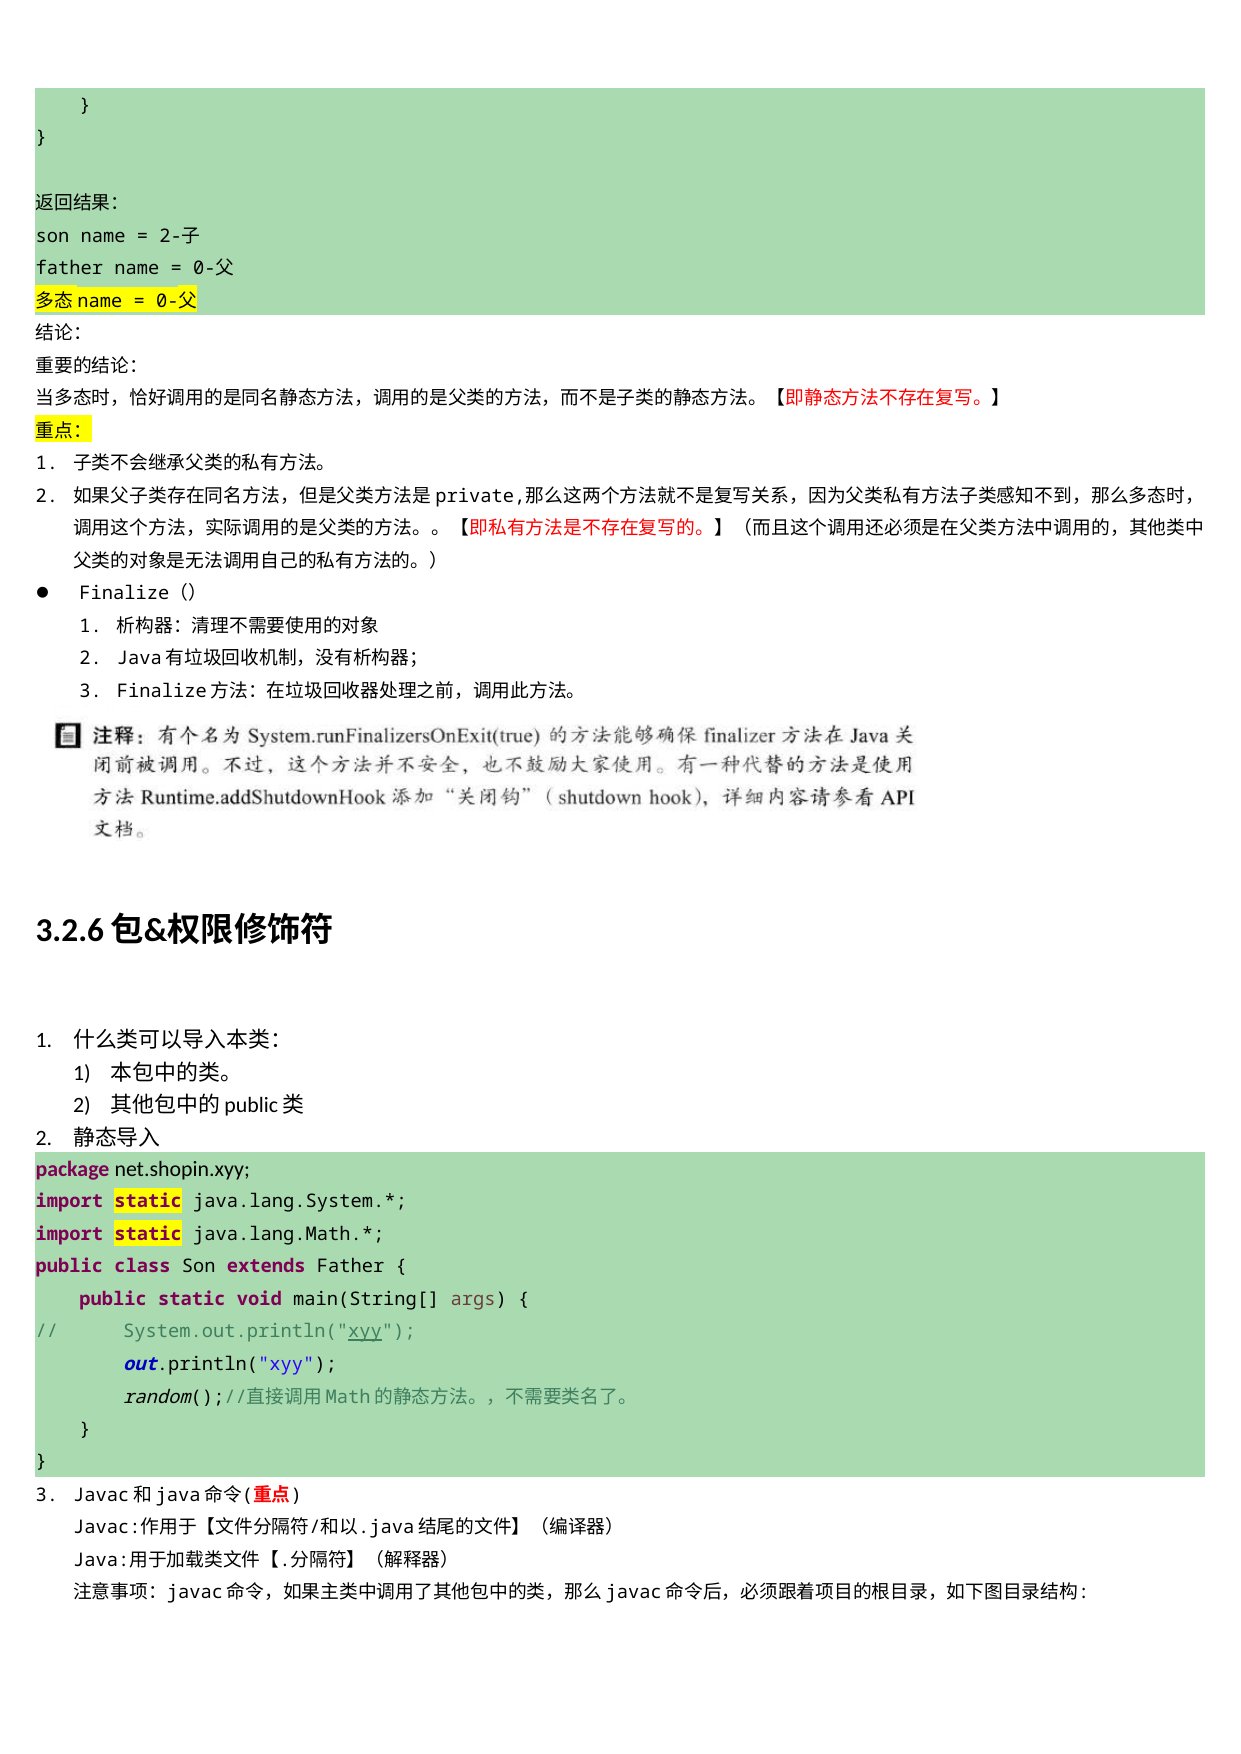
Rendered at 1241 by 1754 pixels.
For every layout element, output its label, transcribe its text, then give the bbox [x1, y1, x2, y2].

text 重要的结论： [35, 348, 1205, 380]
text import static java.lang.System.*; [35, 1184, 1205, 1217]
list Finalize方法：在垃圾回收器处理之前，调用此方法。 [79, 673, 1205, 705]
list Javac:作用于【文件分隔符/和以.java结尾的文件】（编译器） [73, 1509, 1205, 1542]
list 本包中的类。 [73, 1054, 1205, 1087]
text out.println("xyy"); [35, 1347, 1205, 1379]
text 返回结果： [35, 185, 1205, 218]
list 子类不会继承父类的私有方法。 [35, 445, 1205, 478]
text public class Son extends Father { [35, 1249, 1205, 1282]
text father name = 0-父 [35, 250, 1205, 283]
text } [35, 120, 1205, 153]
text 多态 name = 0-父 [35, 283, 1205, 315]
text son name = 2-子 [35, 218, 1205, 250]
text random();//直接调用Math的静态方法。，不需要类名了。 [35, 1379, 1205, 1412]
subtitle 包&权限修饰符 [35, 895, 1205, 960]
text } [35, 1444, 1205, 1477]
text 当多态时，恰好调用的是同名静态方法，调用的是父类的方法，而不是子类的静态方法。【即静态方法不存在复写。】 [35, 380, 1205, 413]
list 析构器：清理不需要使用的对象 [79, 608, 1205, 640]
text import static java.lang.Math.*; [35, 1217, 1205, 1249]
text public static void main(String[] args) { [35, 1282, 1205, 1314]
list Finalize（） [35, 575, 1205, 608]
text } [35, 88, 1205, 120]
list 什么类可以导入本类： [35, 1022, 1205, 1054]
list 注意事项：javac命令，如果主类中调用了其他包中的类，那么javac命令后，必须跟着项目的根目录，如下图目录结构: [73, 1574, 1205, 1607]
text 重点： [35, 413, 1205, 445]
text 结论： [35, 315, 1205, 348]
text } [35, 1412, 1205, 1444]
list 如果父子类存在同名方法，但是父类方法是private,那么这两个方法就不是复写关系，因为父类私有方法子类感知不到，那么多态时，调用这个方法，实际调用的是父类的方法。。【即私有方法是不存在复写的。】（而且这个调用还必须是在父类方法中调用的，其他类中父类的对象是无法调用自己的私有方法的。） [35, 478, 1205, 575]
text // System.out.println("xyy"); [35, 1314, 1205, 1347]
text package net.shopin.xyy; [35, 1152, 1205, 1184]
list 其他包中的public类 [73, 1087, 1205, 1119]
list Java有垃圾回收机制，没有析构器； [79, 640, 1205, 673]
list Java:用于加载类文件【.分隔符】（解释器） [73, 1542, 1205, 1574]
list 静态导入 [35, 1119, 1205, 1152]
list Javac和java命令(重点) [35, 1477, 1205, 1509]
picture [35, 705, 936, 841]
